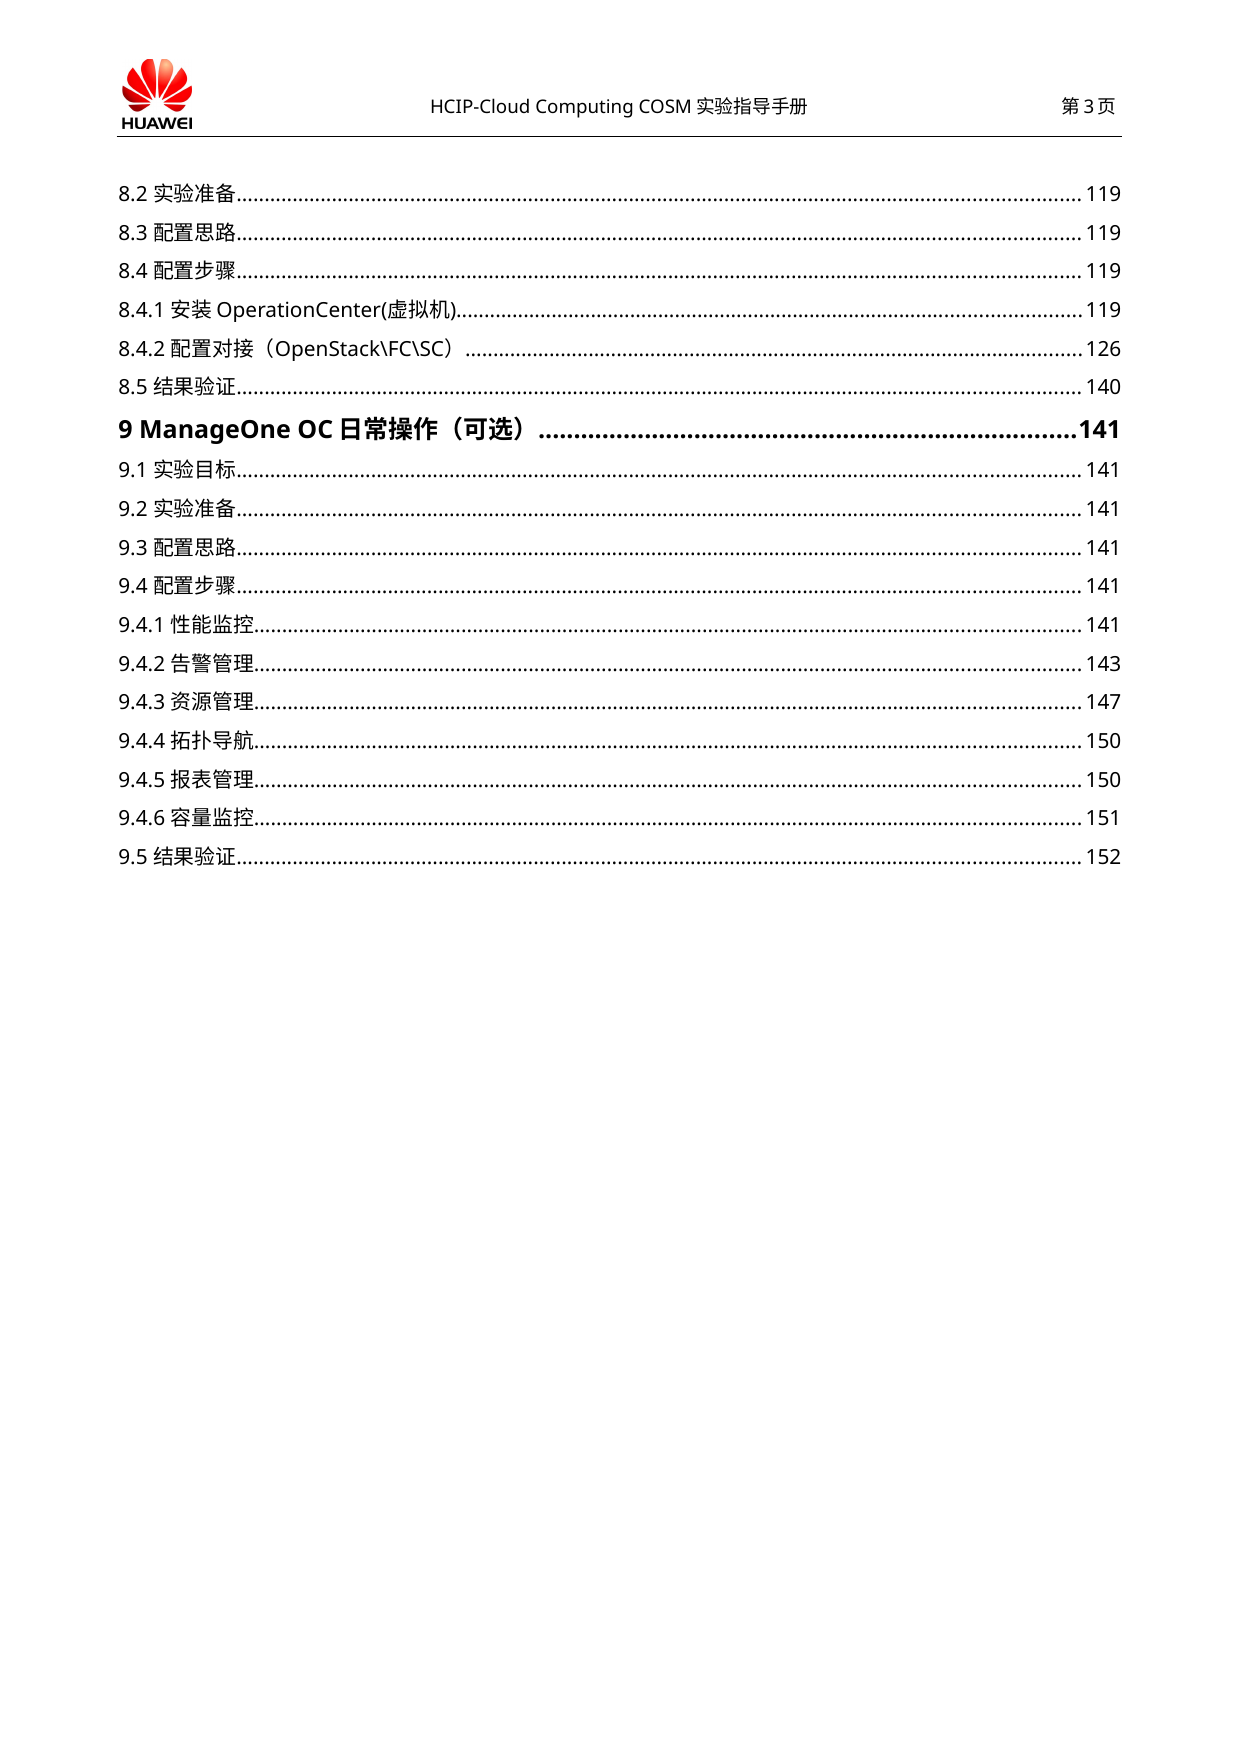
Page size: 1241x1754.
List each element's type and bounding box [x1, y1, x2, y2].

picture [122, 59, 192, 129]
